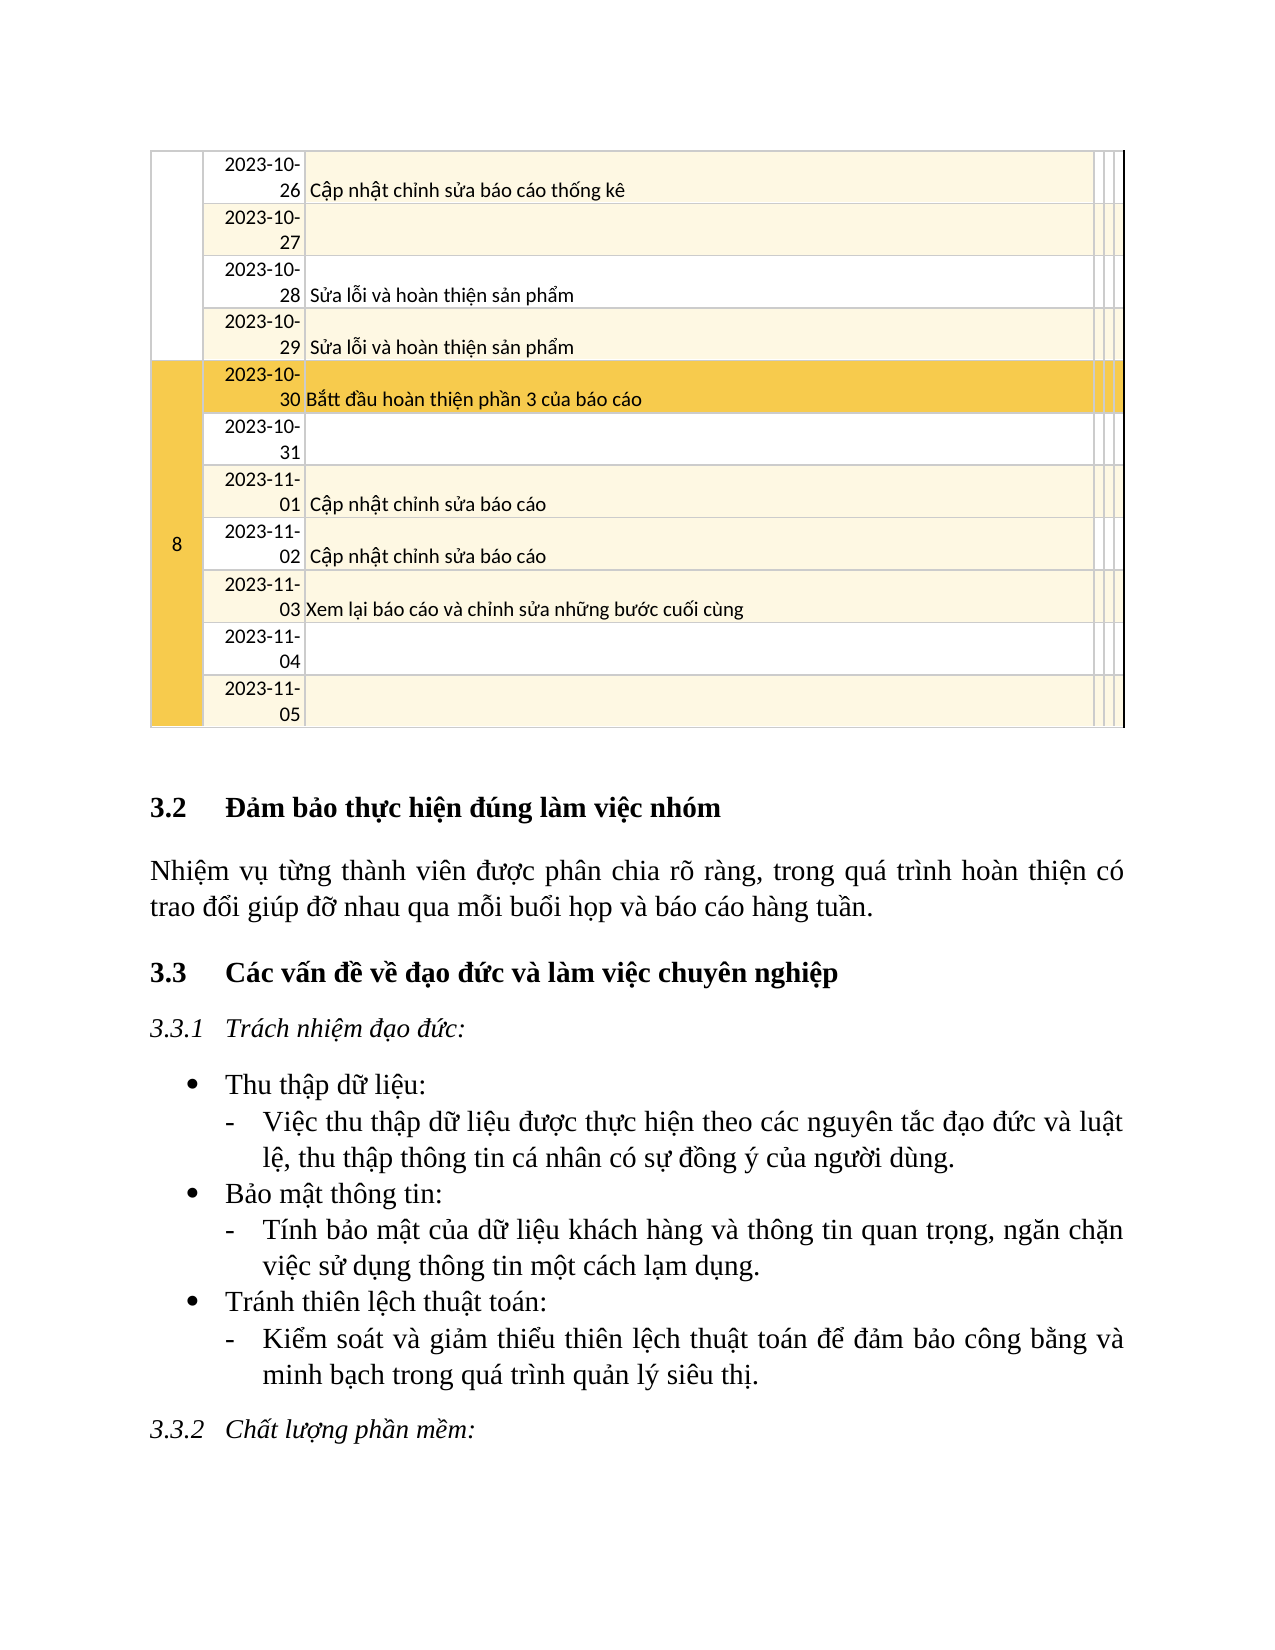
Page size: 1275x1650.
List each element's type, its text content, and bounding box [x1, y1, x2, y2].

table_cell 2023-11-05 [204, 676, 304, 726]
list Tránh thiên lệch thuật toán: [187, 1284, 1125, 1318]
subtitle Chất lượng phần mềm: [150, 1418, 1125, 1443]
table_cell [1105, 623, 1113, 674]
table_cell 2023-10-27 [204, 204, 304, 255]
table_cell Cập nhật chỉnh sửa báo cáo [306, 466, 1093, 517]
table_cell [1095, 571, 1103, 622]
table_cell [1095, 518, 1103, 569]
table_cell [1095, 623, 1103, 674]
table_cell [1105, 152, 1113, 202]
table_cell Bắtt đầu hoàn thiện phần 3 của báo cáo [306, 361, 1093, 412]
table_cell [306, 414, 1093, 464]
table_cell 8 [152, 361, 202, 726]
table_cell [1105, 256, 1113, 307]
table_cell [1105, 361, 1113, 412]
table_cell [1115, 466, 1123, 517]
list Kiểm soát và giảm thiểu thiên lệch thuật toán để đảm bảo công bằng và minh bạch trong quá trình quản lý siêu thị. [225, 1321, 1125, 1391]
text Nhiệm vụ từng thành viên được phân chia rõ ràng, trong quá trình hoàn thiện có trao đổi giúp đỡ nhau qua mỗi buổi họp và báo cáo hàng tuần. [150, 853, 1125, 923]
list Tính bảo mật của dữ liệu khách hàng và thông tin quan trọng, ngăn chặn việc sử dụng thông tin một cách lạm dụng. [225, 1212, 1125, 1282]
list Việc thu thập dữ liệu được thực hiện theo các nguyên tắc đạo đức và luật lệ, thu thập thông tin cá nhân có sự đồng ý của người dùng. [225, 1104, 1125, 1173]
table_cell [1105, 676, 1113, 726]
table_cell [1095, 204, 1103, 255]
table_cell 2023-10-26 [204, 152, 304, 202]
table_cell [1105, 414, 1113, 464]
table_cell 2023-10-30 [204, 361, 304, 412]
table_cell [1115, 309, 1123, 359]
table_cell Sửa lỗi và hoàn thiện sản phẩm [306, 256, 1093, 307]
table_cell [1115, 152, 1123, 202]
table_cell Cập nhật chỉnh sửa báo cáo [306, 518, 1093, 569]
table_cell 2023-10-29 [204, 309, 304, 359]
table_cell [1105, 309, 1113, 359]
subtitle Các vấn đề về đạo đức và làm việc chuyên nghiệp [150, 955, 1125, 988]
table_cell [1115, 361, 1123, 412]
table_cell 2023-11-01 [204, 466, 304, 517]
table_cell [1115, 204, 1123, 255]
table_cell [1105, 518, 1113, 569]
table_cell [1115, 623, 1123, 674]
table_cell [1105, 571, 1113, 622]
list Thu thập dữ liệu: [187, 1067, 1125, 1101]
table_cell [1115, 676, 1123, 726]
table_cell [1095, 309, 1103, 359]
table_cell [306, 676, 1093, 726]
table_cell [1105, 466, 1113, 517]
table_cell 2023-11-04 [204, 623, 304, 674]
table_cell [1115, 571, 1123, 622]
list Bảo mật thông tin: [187, 1176, 1125, 1210]
table_cell 2023-10-31 [204, 414, 304, 464]
table_cell [1115, 256, 1123, 307]
table_cell [1095, 152, 1103, 202]
table_cell [1115, 414, 1123, 464]
table_cell Sửa lỗi và hoàn thiện sản phẩm [306, 309, 1093, 359]
subtitle Đảm bảo thực hiện đúng làm việc nhóm [150, 791, 1125, 824]
table_cell Xem lại báo cáo và chỉnh sửa những bước cuối cùng [306, 571, 1093, 622]
table_cell [1095, 361, 1103, 412]
table_cell 2023-11-03 [204, 571, 304, 622]
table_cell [306, 152, 1093, 202]
table_cell [306, 204, 1093, 255]
table_cell [1105, 204, 1113, 255]
table_cell [1095, 256, 1103, 307]
table_cell [1095, 676, 1103, 726]
table_cell [306, 623, 1093, 674]
subtitle Trách nhiệm đạo đức: [150, 1017, 1125, 1042]
table_cell 2023-11-02 [204, 518, 304, 569]
table_cell 2023-10-28 [204, 256, 304, 307]
table_cell [1115, 518, 1123, 569]
table_cell [1095, 466, 1103, 517]
table_cell [1095, 414, 1103, 464]
